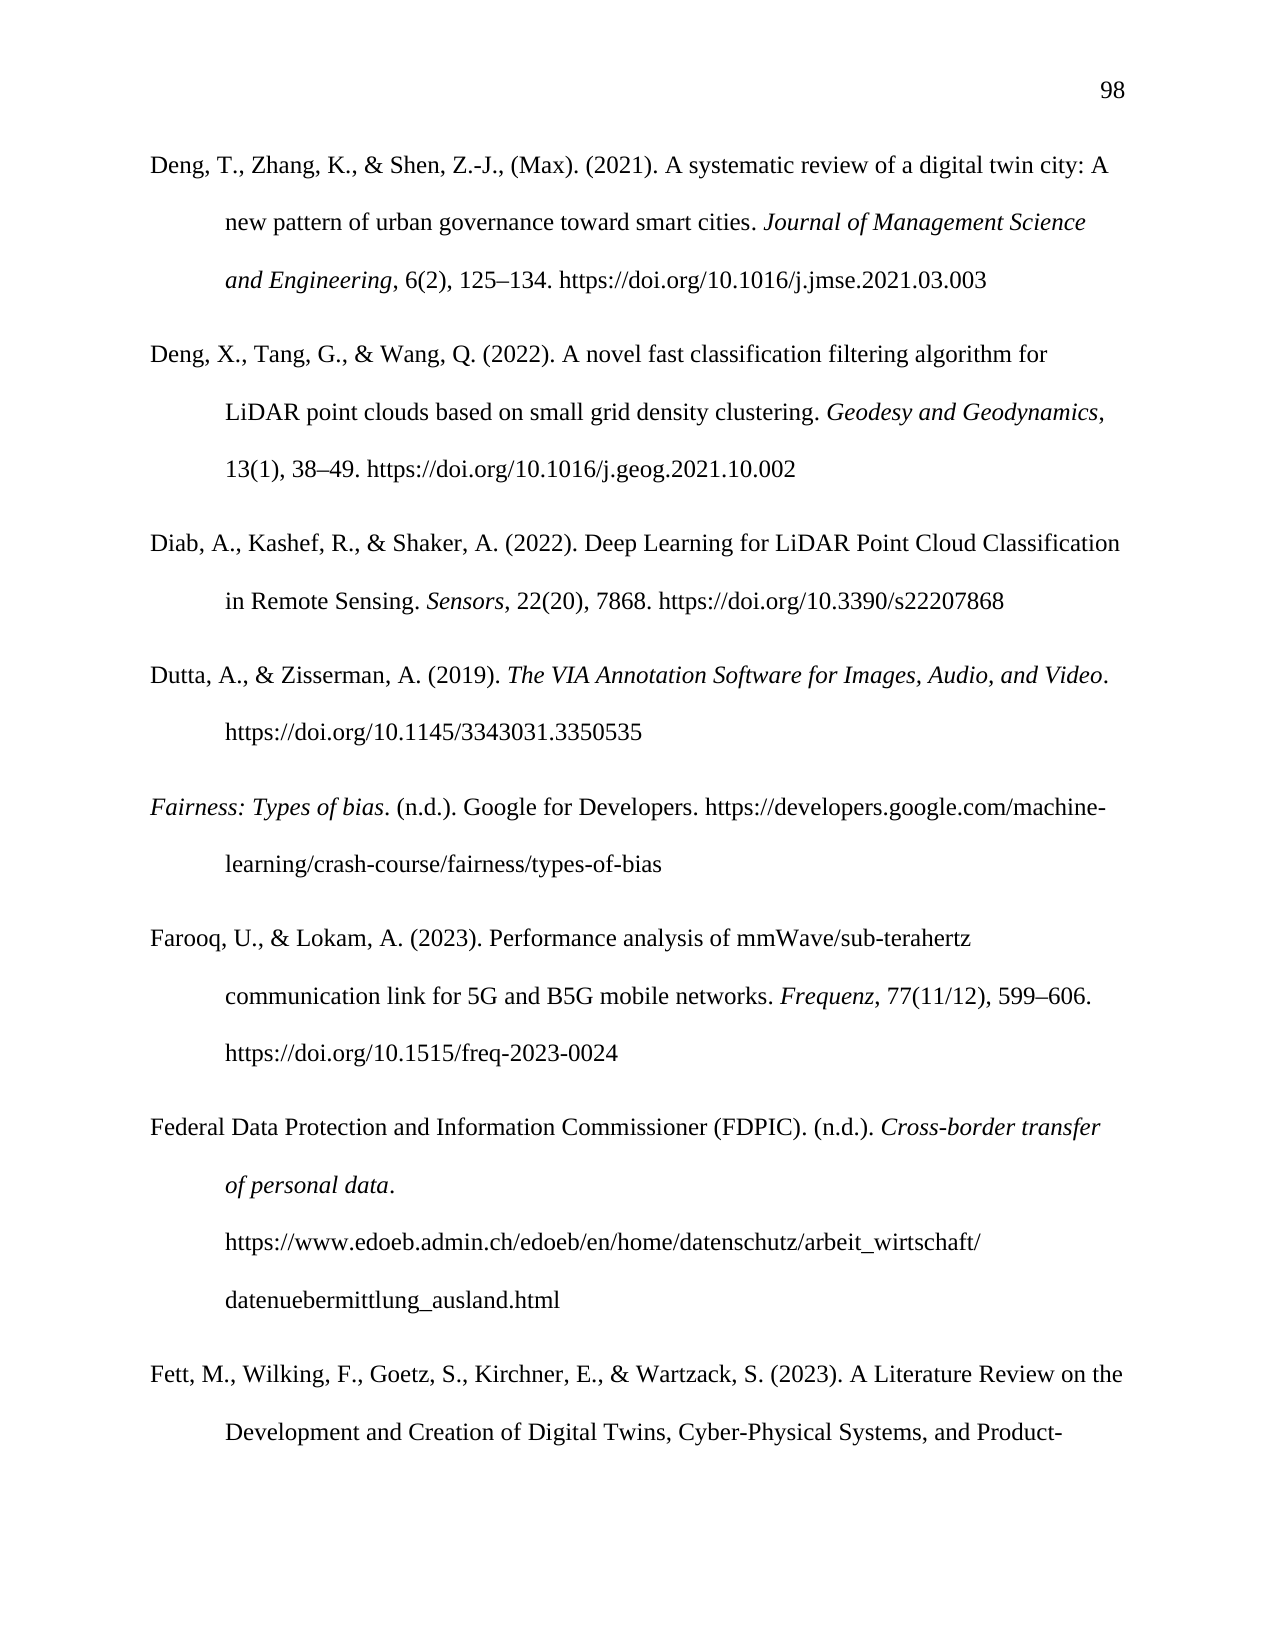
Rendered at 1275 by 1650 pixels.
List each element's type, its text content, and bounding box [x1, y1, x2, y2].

text Federal Data Protection and Information Commissioner (FDPIC). (n.d.). Cross-border transfer of personal data. https://www.edoeb.admin.ch/edoeb/en/home/datenschutz/arbeit_wirtschaft/datenuebermittlung_ausland.html [150, 1112, 1125, 1314]
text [150, 1359, 1125, 1445]
text Farooq, U., & Lokam, A. (2023). Performance analysis of mmWave/sub-terahertz communication link for 5G and B5G mobile networks. Frequenz, 77(11/12), 599–606. https://doi.org/10.1515/freq-2023-0024 [150, 923, 1125, 1067]
text Dutta, A., & Zisserman, A. (2019). The VIA Annotation Software for Images, Audio, and Video. https://doi.org/10.1145/3343031.3350535 [150, 660, 1125, 746]
text Deng, X., Tang, G., & Wang, Q. (2022). A novel fast classification filtering algorithm for LiDAR point clouds based on small grid density clustering. Geodesy and Geodynamics, 13(1), 38–49. https://doi.org/10.1016/j.geog.2021.10.002 [150, 339, 1125, 483]
text Diab, A., Kashef, R., & Shaker, A. (2022). Deep Learning for LiDAR Point Cloud Classification in Remote Sensing. Sensors, 22(20), 7868. https://doi.org/10.3390/s22207868 [150, 528, 1125, 614]
text Deng, T., Zhang, K., & Shen, Z.-J., (Max). (2021). A systematic review of a digital twin city: A new pattern of urban governance toward smart cities. Journal of Management Science and Engineering, 6(2), 125–134. https://doi.org/10.1016/j.jmse.2021.03.003 [150, 150, 1125, 294]
text Fairness: Types of bias. (n.d.). Google for Developers. https://developers.google.com/machine-learning/crash-course/fairness/types-of-bias [150, 792, 1125, 878]
